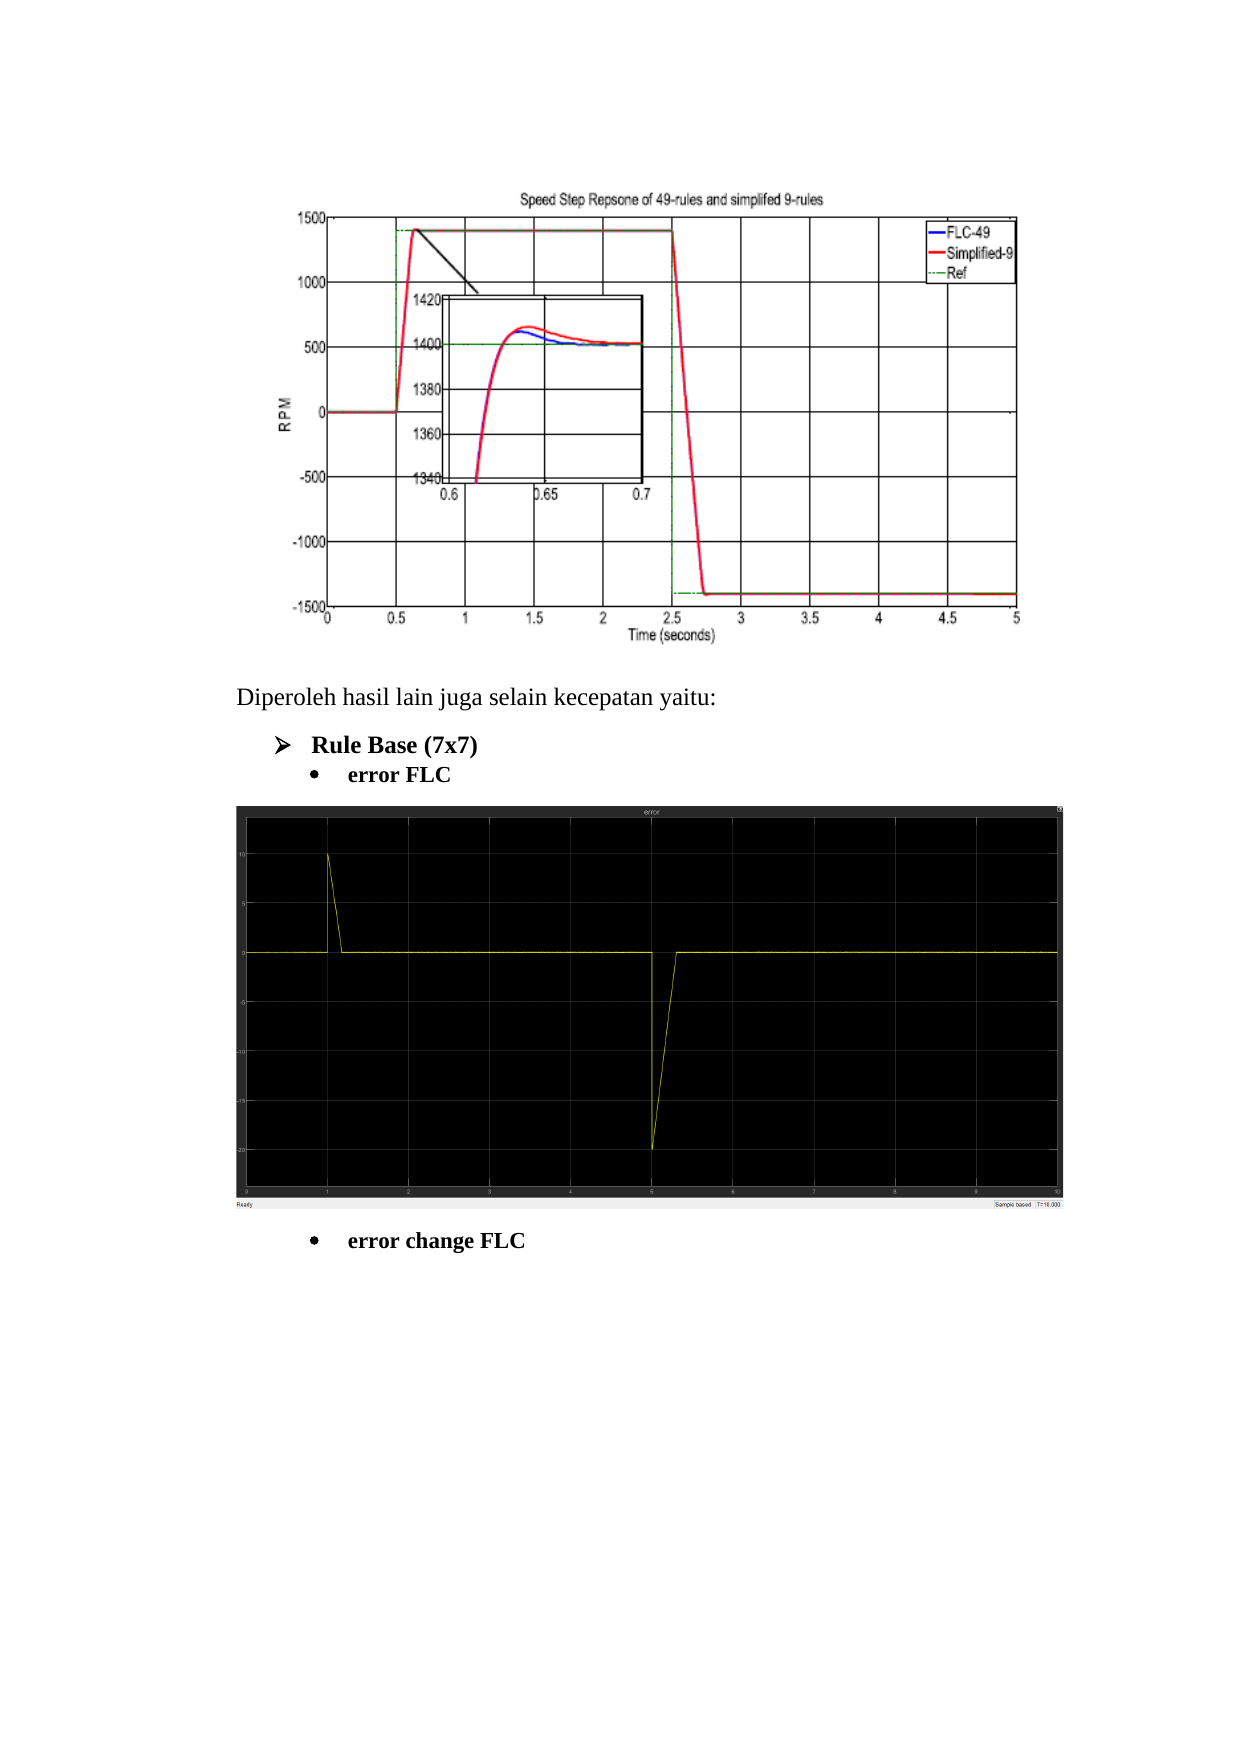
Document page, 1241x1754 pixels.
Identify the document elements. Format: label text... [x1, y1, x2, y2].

text Diperoleh hasil lain juga selain kecepatan yaitu: [236, 682, 1063, 711]
list Rule Base (7x7) [274, 730, 1063, 759]
list error FLC [310, 761, 1063, 787]
picture [267, 177, 1032, 647]
picture [236, 806, 1064, 1209]
list error change FLC [310, 1227, 1063, 1253]
